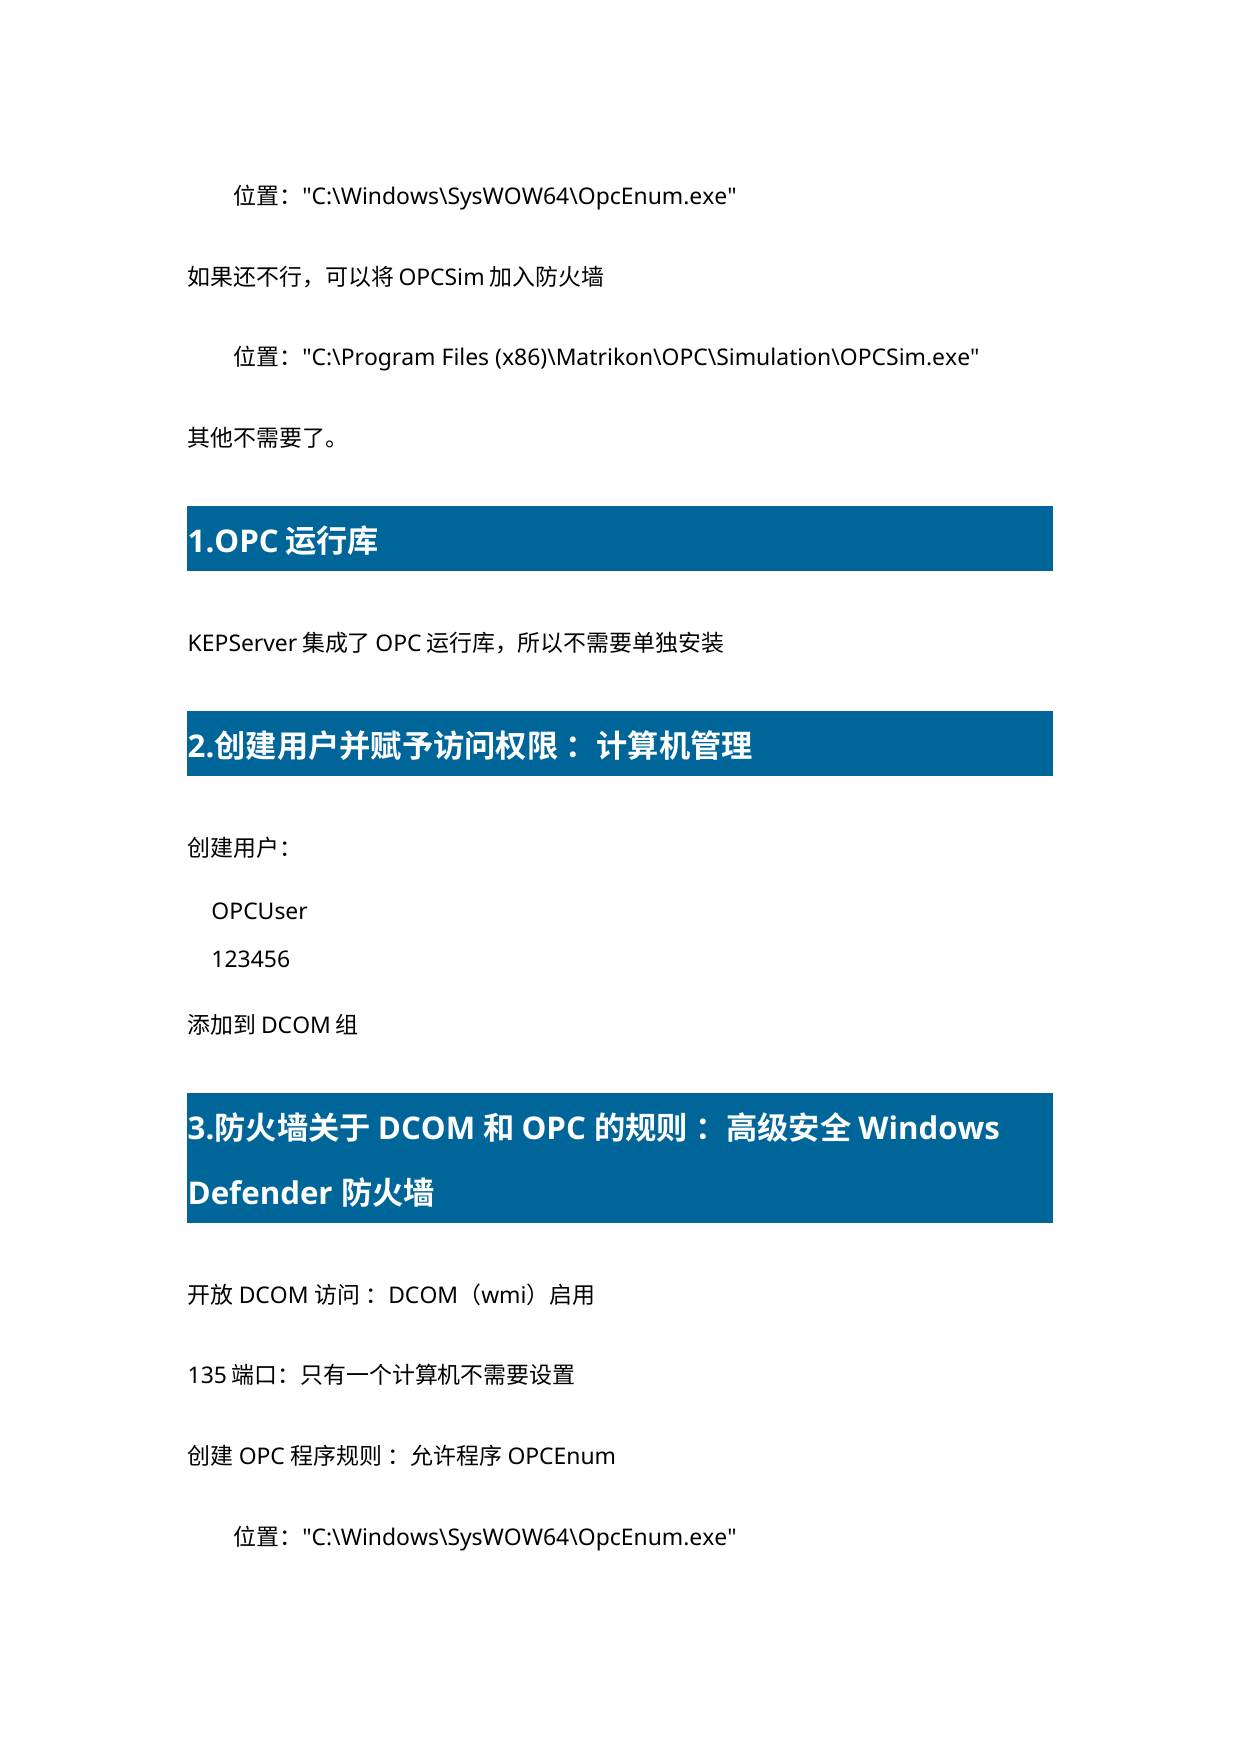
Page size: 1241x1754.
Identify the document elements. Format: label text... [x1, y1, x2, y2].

text 位置："C:\Program Files (x86)\Matrikon\OPC\Simulation\OPCSim.exe" [187, 323, 1053, 388]
text 位置："C:\Windows\SysWOW64\OpcEnum.exe" [187, 1503, 1053, 1568]
text 如果还不行，可以将OPCSim加入防火墙 [187, 243, 1053, 308]
picture [294, 1130, 302, 1138]
text 位置："C:\Windows\SysWOW64\OpcEnum.exe" [187, 162, 1053, 227]
text OPCUser [187, 894, 1053, 927]
text 创建 OPC 程序规则 ：允许程序 OPCEnum [187, 1422, 1053, 1487]
text KEPServer集成了OPC运行库，所以不需要单独安装 [187, 609, 1053, 674]
text 其他不需要了。 [187, 404, 1053, 469]
text 添加到DCOM组 [187, 991, 1053, 1056]
text 135端口：只有一个计算机不需要设置 [187, 1341, 1053, 1406]
subtitle 3.防火墙关于 DCOM 和 OPC 的规则 ：高级安全 Windows Defender 防火墙 [187, 1093, 1053, 1223]
text 开放 DCOM 访问 ：DCOM（wmi）启用 [187, 1261, 1053, 1326]
text 123456 [187, 943, 1053, 975]
subtitle 1.OPC运行库 [187, 506, 1053, 571]
picture [420, 1195, 428, 1203]
text 创建用户： [187, 814, 1053, 879]
subtitle 2.创建用户并赋予访问权限 ：计算机管理 [187, 711, 1053, 776]
